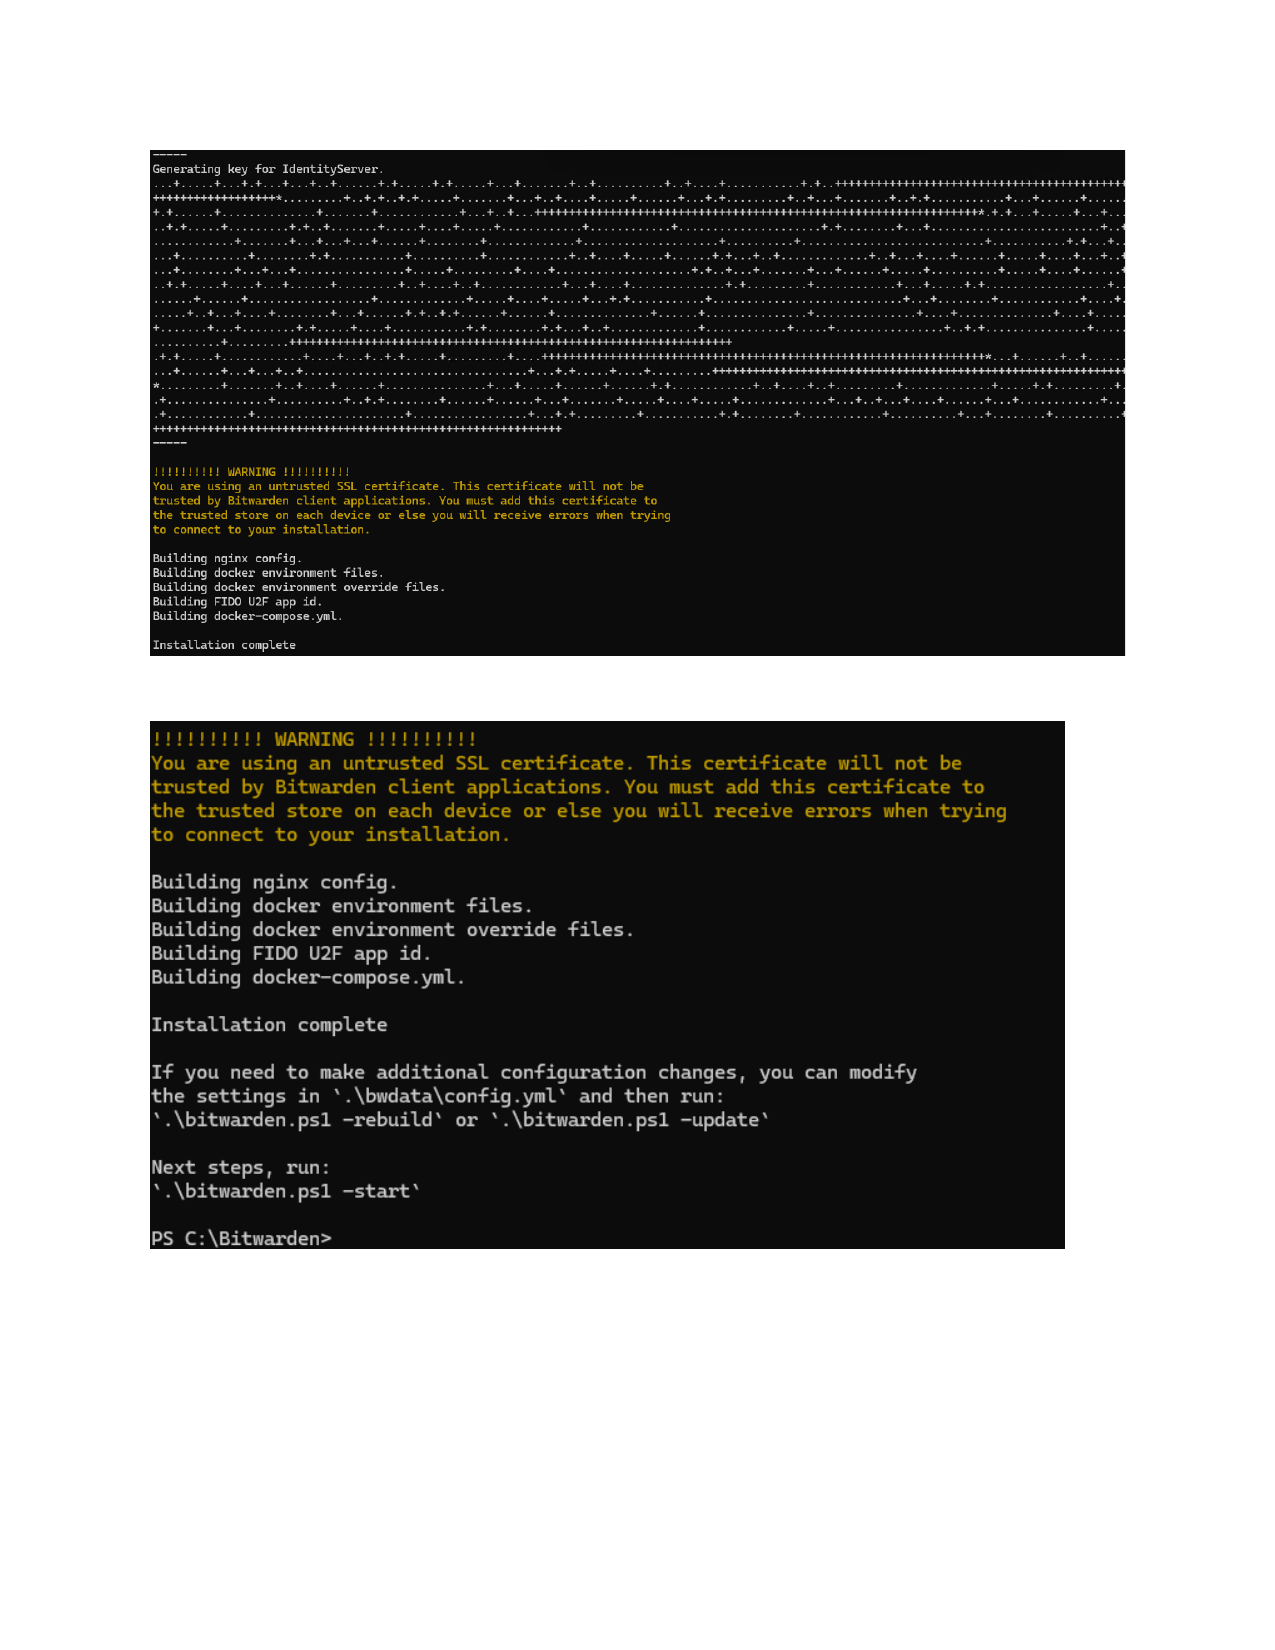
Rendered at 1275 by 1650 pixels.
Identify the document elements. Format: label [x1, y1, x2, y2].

picture [150, 721, 1065, 1249]
picture [150, 150, 1125, 656]
